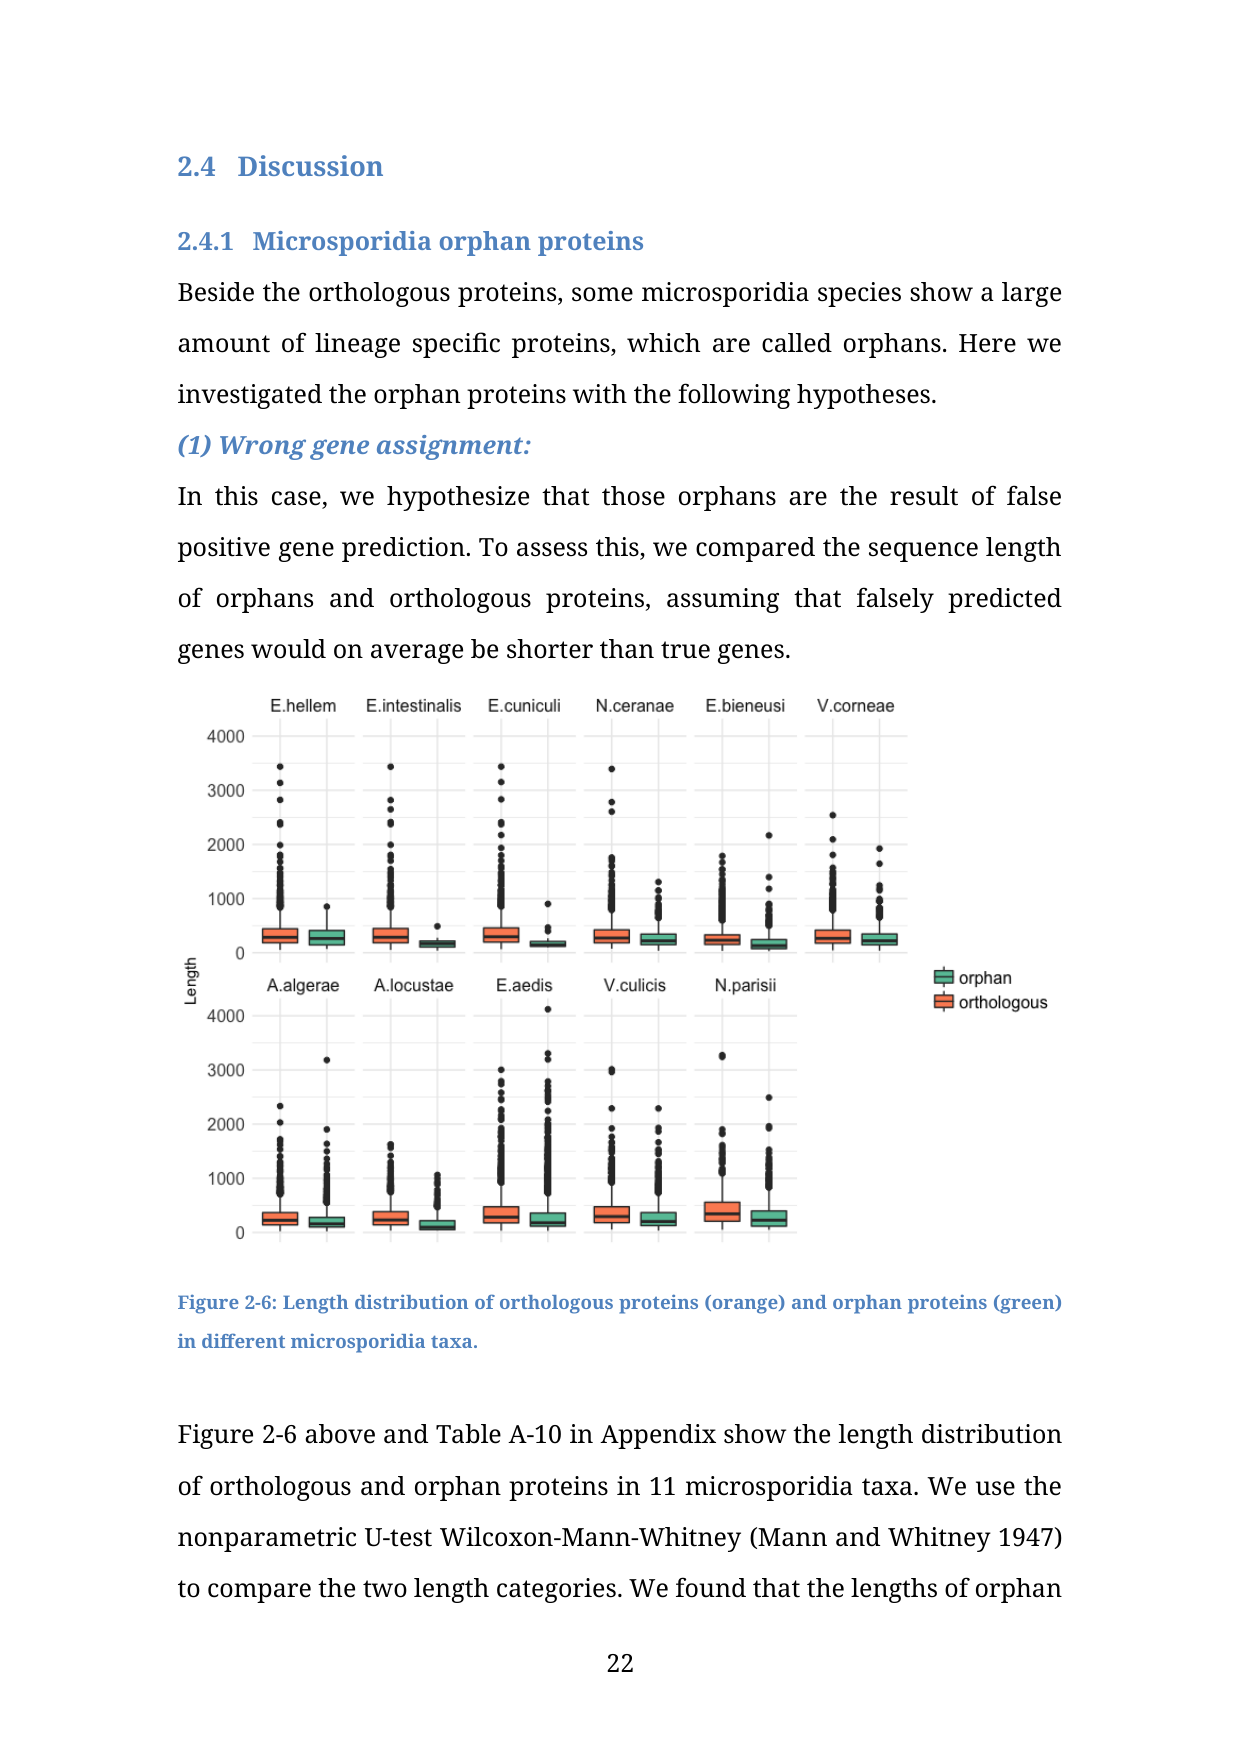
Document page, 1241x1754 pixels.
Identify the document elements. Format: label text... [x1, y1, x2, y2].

subtitle Microsporidia orphan proteins [177, 224, 1063, 258]
subtitle Discussion [177, 148, 1063, 184]
picture [177, 683, 1063, 1273]
text Beside the orthologous proteins, some microsporidia species show a large amount of lineage specific proteins, which are called orphans. Here we investigated the orphan proteins with the following hypotheses. [177, 275, 1063, 411]
text In this case, we hypothesize that those orphans are the result of false positive gene prediction. To assess this, we compared the sequence length of orphans and orthologous proteins, assuming that falsely predicted genes would on average be shorter than true genes. [177, 479, 1063, 666]
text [177, 1417, 1063, 1604]
text (1) Wrong gene assignment: [177, 428, 1063, 462]
